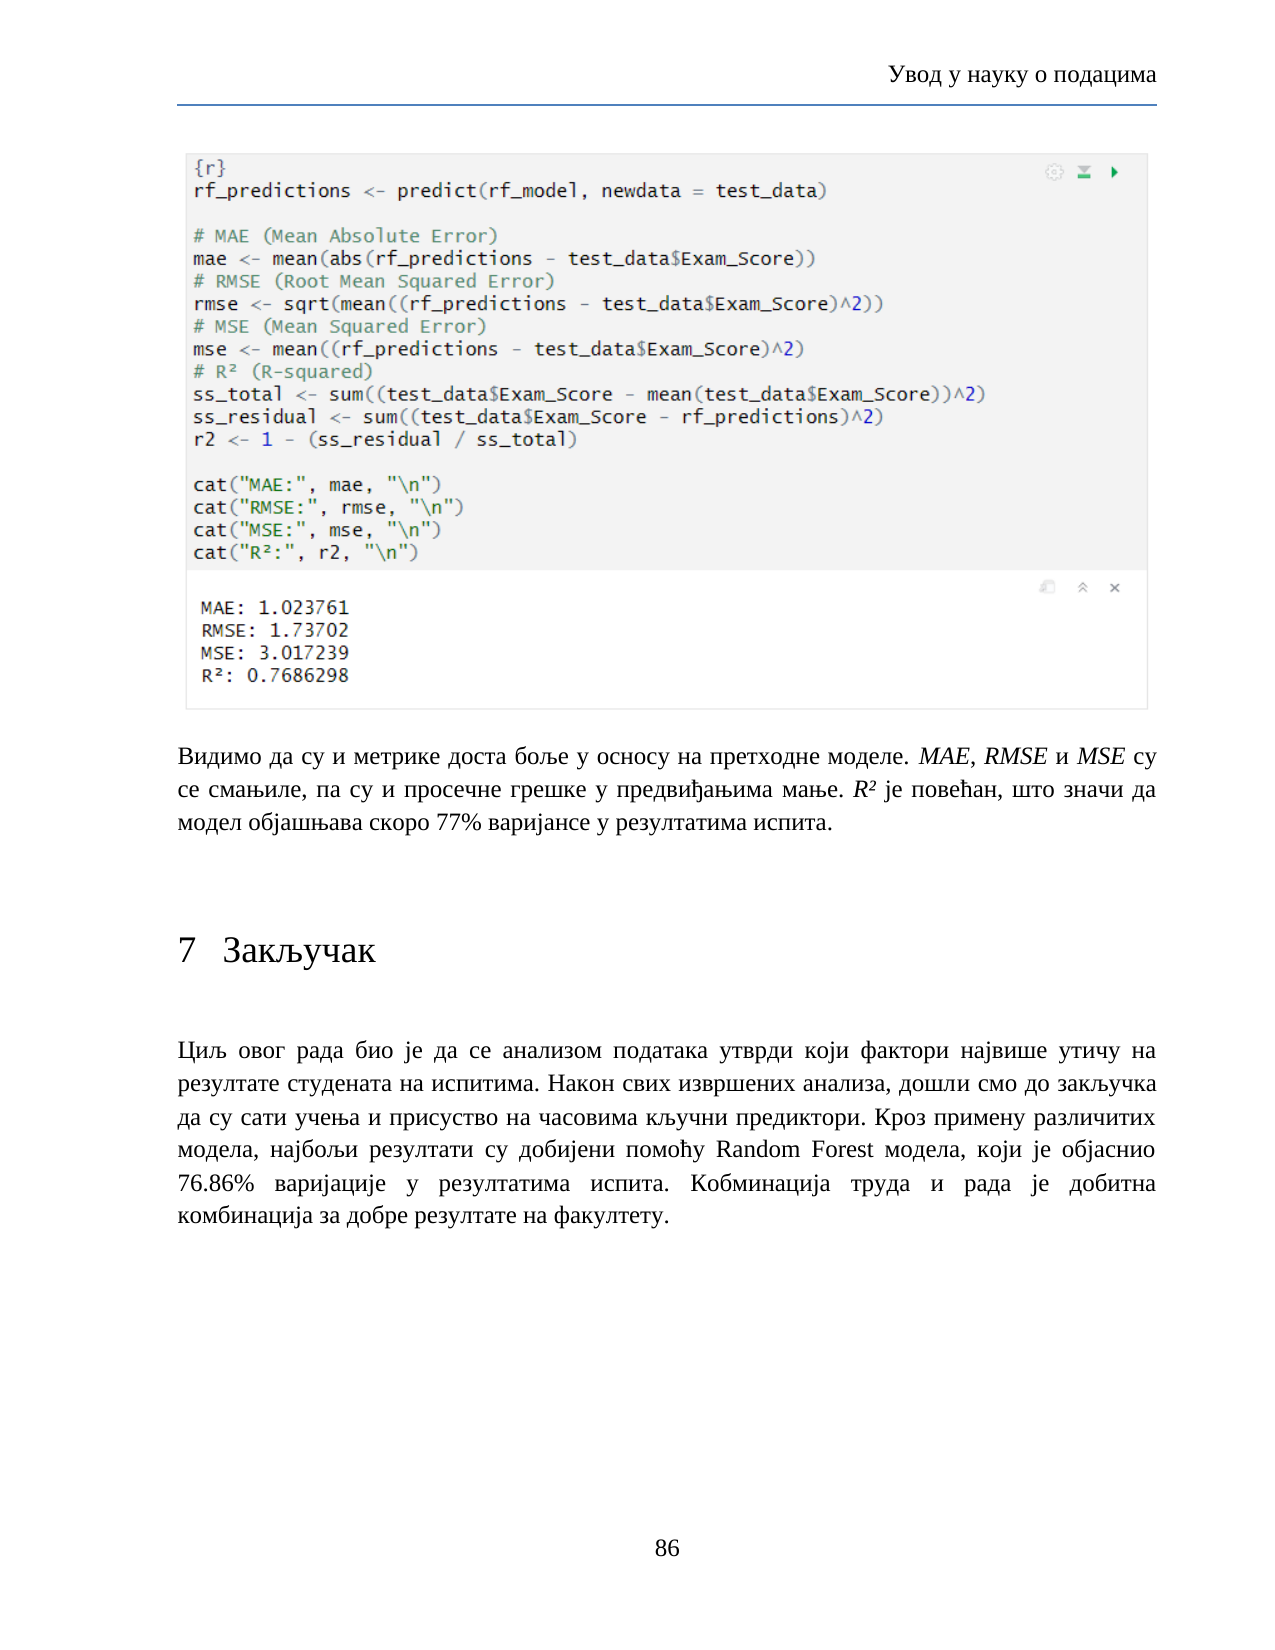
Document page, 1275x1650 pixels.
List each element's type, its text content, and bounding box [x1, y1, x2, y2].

picture [177, 147, 1157, 716]
text Видимо да су и метрике доста боље у осносу на претходне моделе. MAE, RMSE и MSE су се смањиле, па су и просечне грешке у предвиђањима мање. R² је повећан, што значи да модел објашњава скоро 77% варијансе у резултатима испита. [177, 741, 1157, 836]
text Циљ овог рада био је да се анализом података утврди који фактори највише утичу на резултате студената на испитима. Након свих извршених анализа, дошли смо до закључка да су сати учења и присуство на часовима кључни предиктори. Кроз примену различитих модела, најбољи резултати су добијени помоћу Random Forest модела, који је објаснио 76.86% варијације у резултатима испита. Кобминација труда и рада је добитна комбинација за добре резултате на факултету. [177, 1036, 1157, 1229]
subtitle Закључак [177, 928, 1157, 971]
